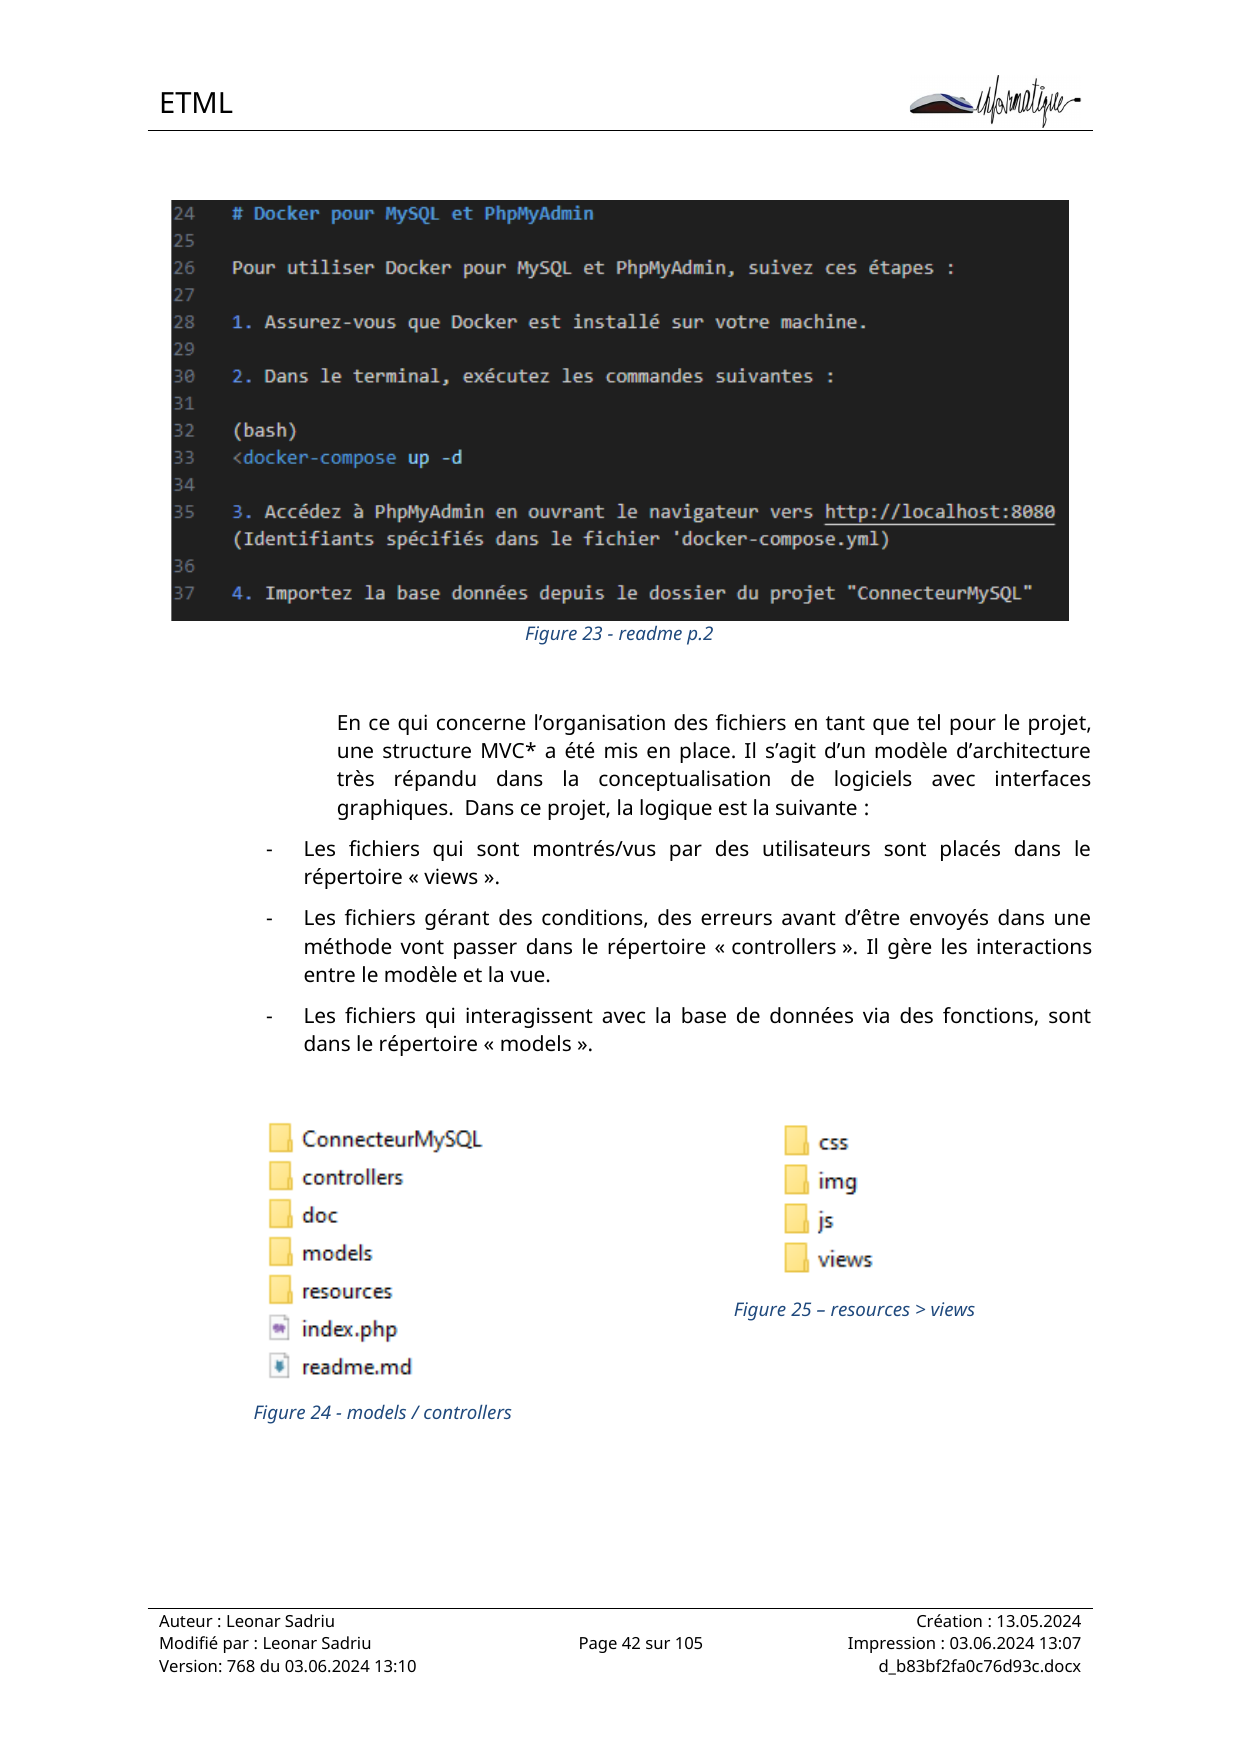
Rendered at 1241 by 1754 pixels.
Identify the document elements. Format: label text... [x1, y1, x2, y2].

list Les fichiers qui sont montrés/vus par des utilisateurs sont placés dans le répertoire « views ». [266, 834, 1092, 891]
picture [257, 1111, 510, 1400]
list Les fichiers qui interagissent avec la base de données via des fonctions, sont dans le répertoire « models ». [266, 1001, 1092, 1058]
list Les fichiers gérant des conditions, des erreurs avant d’être envoyés dans une méthode vont passer dans le répertoire « controllers ». Il gère les interactions entre le modèle et la vue. [266, 903, 1092, 989]
text En ce qui concerne l’organisation des fichiers en tant que tel pour le projet, une structure MVC* a été mis en place. Il s’agit d’un modèle d’architecture très répandu dans la conceptualisation de logiciels avec interfaces graphiques. Dans ce projet, la logique est la suivante : [337, 708, 1092, 821]
picture [909, 75, 1082, 128]
picture [171, 200, 1069, 621]
picture [774, 1111, 938, 1297]
